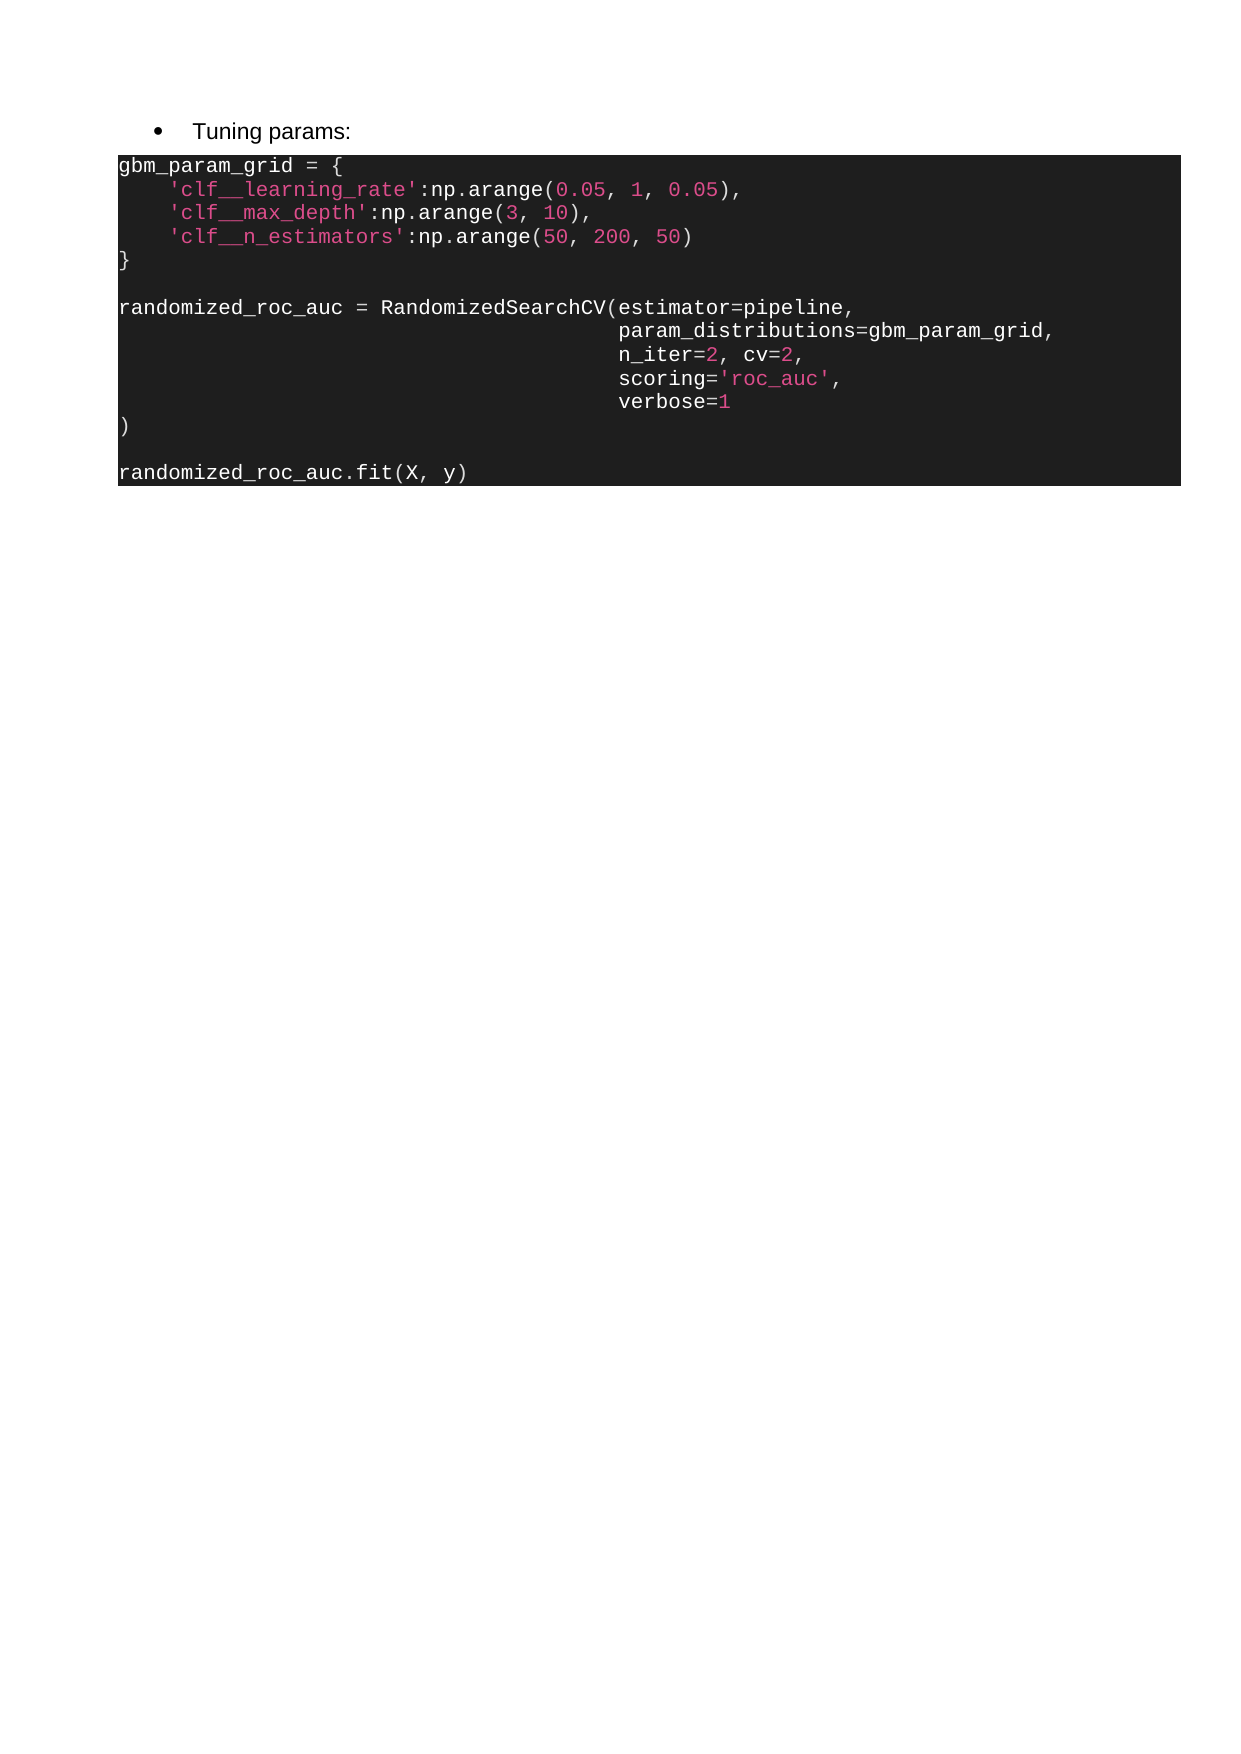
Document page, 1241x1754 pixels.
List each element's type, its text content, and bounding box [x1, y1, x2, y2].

text scoring='roc_auc', [118, 368, 1181, 391]
text 'clf__n_estimators':np.arange(50, 200, 50) [118, 226, 1181, 249]
text randomized_roc_auc.fit(X, y) [118, 462, 1181, 486]
text randomized_roc_auc = RandomizedSearchCV(estimator=pipeline, [118, 297, 1181, 320]
text verbose=1 [118, 391, 1181, 415]
text } [118, 249, 1181, 273]
text 'clf__max_depth':np.arange(3, 10), [118, 202, 1181, 226]
text ) [118, 415, 1181, 439]
text n_iter=2, cv=2, [118, 344, 1181, 368]
list Tuning params: [154, 118, 1181, 144]
text 'clf__learning_rate':np.arange(0.05, 1, 0.05), [118, 178, 1181, 202]
text param_distributions=gbm_param_grid, [118, 320, 1181, 344]
text gbm_param_grid = { [118, 155, 1181, 178]
